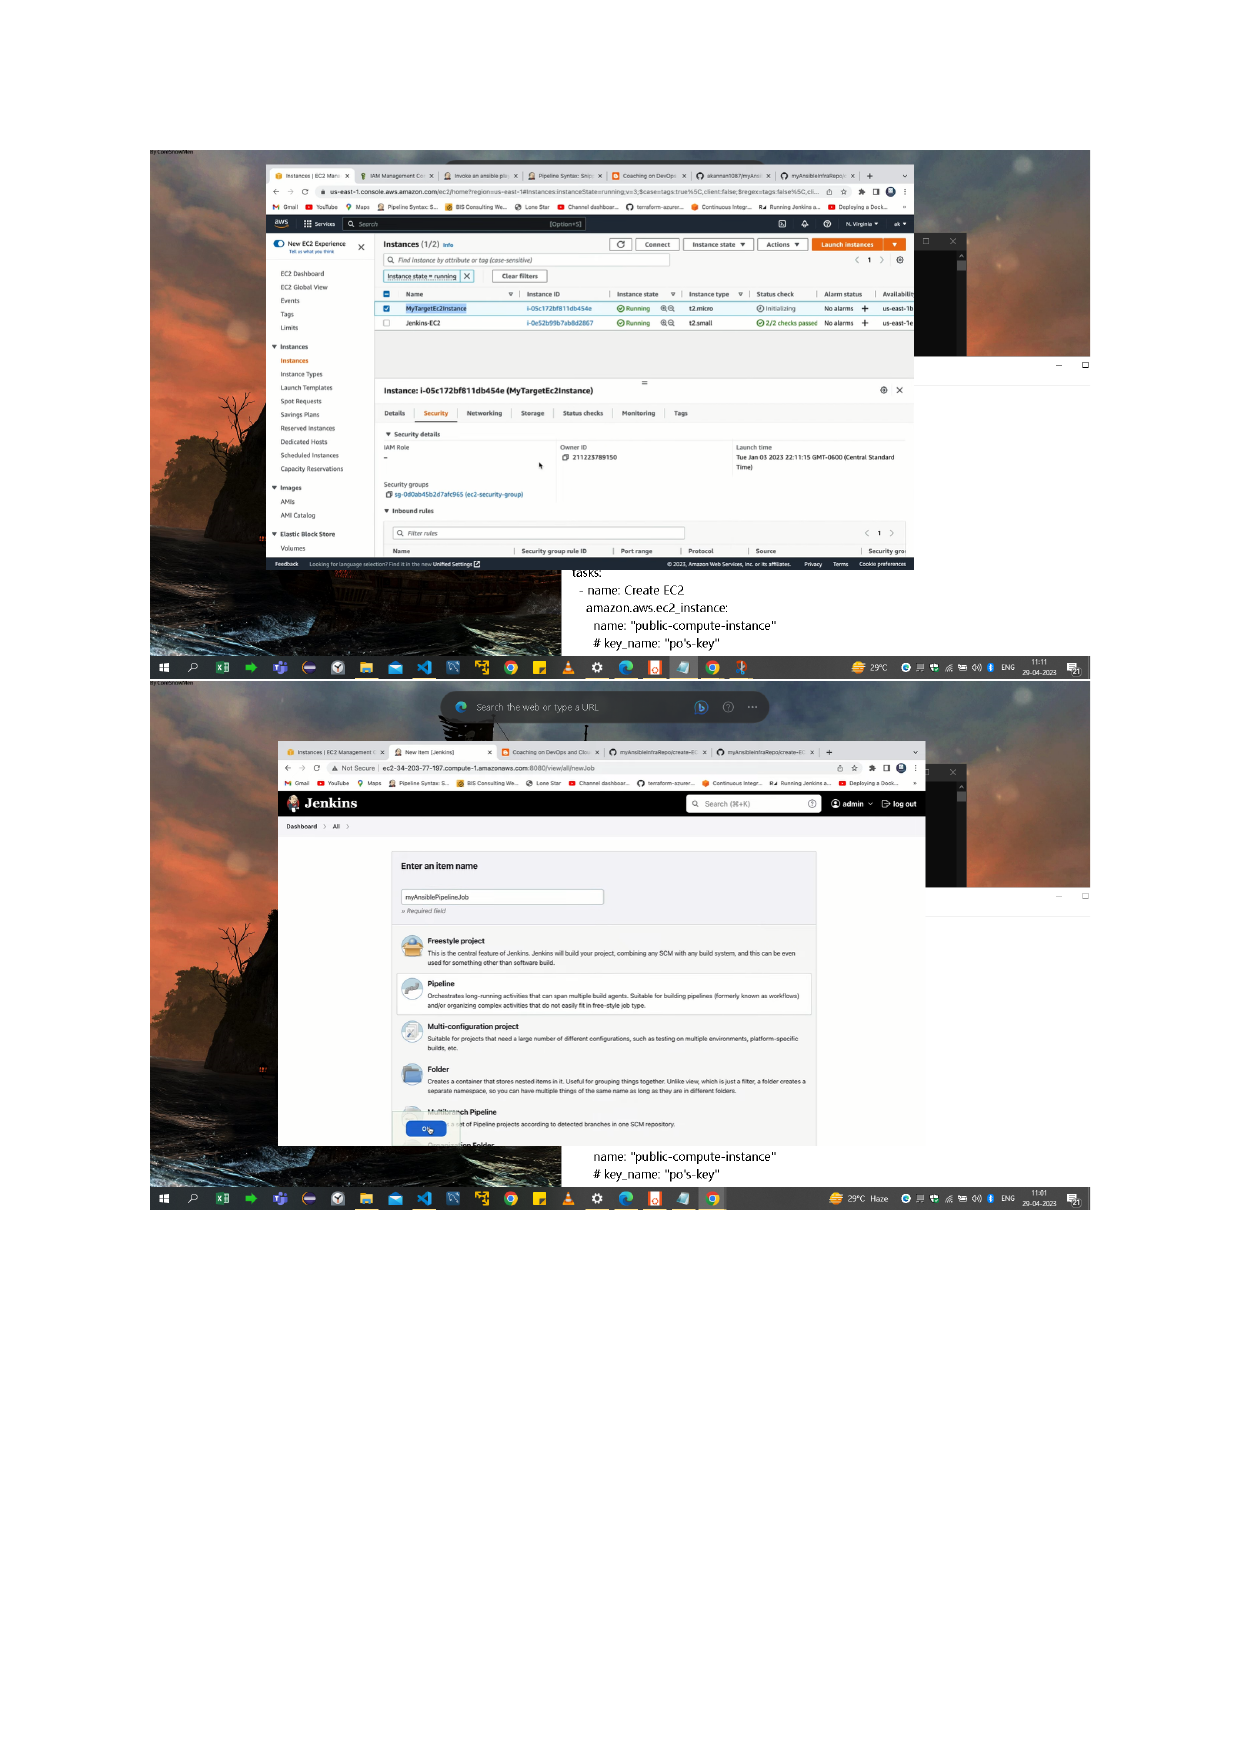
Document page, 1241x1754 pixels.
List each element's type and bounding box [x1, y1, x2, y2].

picture [150, 681, 1091, 1210]
picture [150, 150, 1091, 679]
